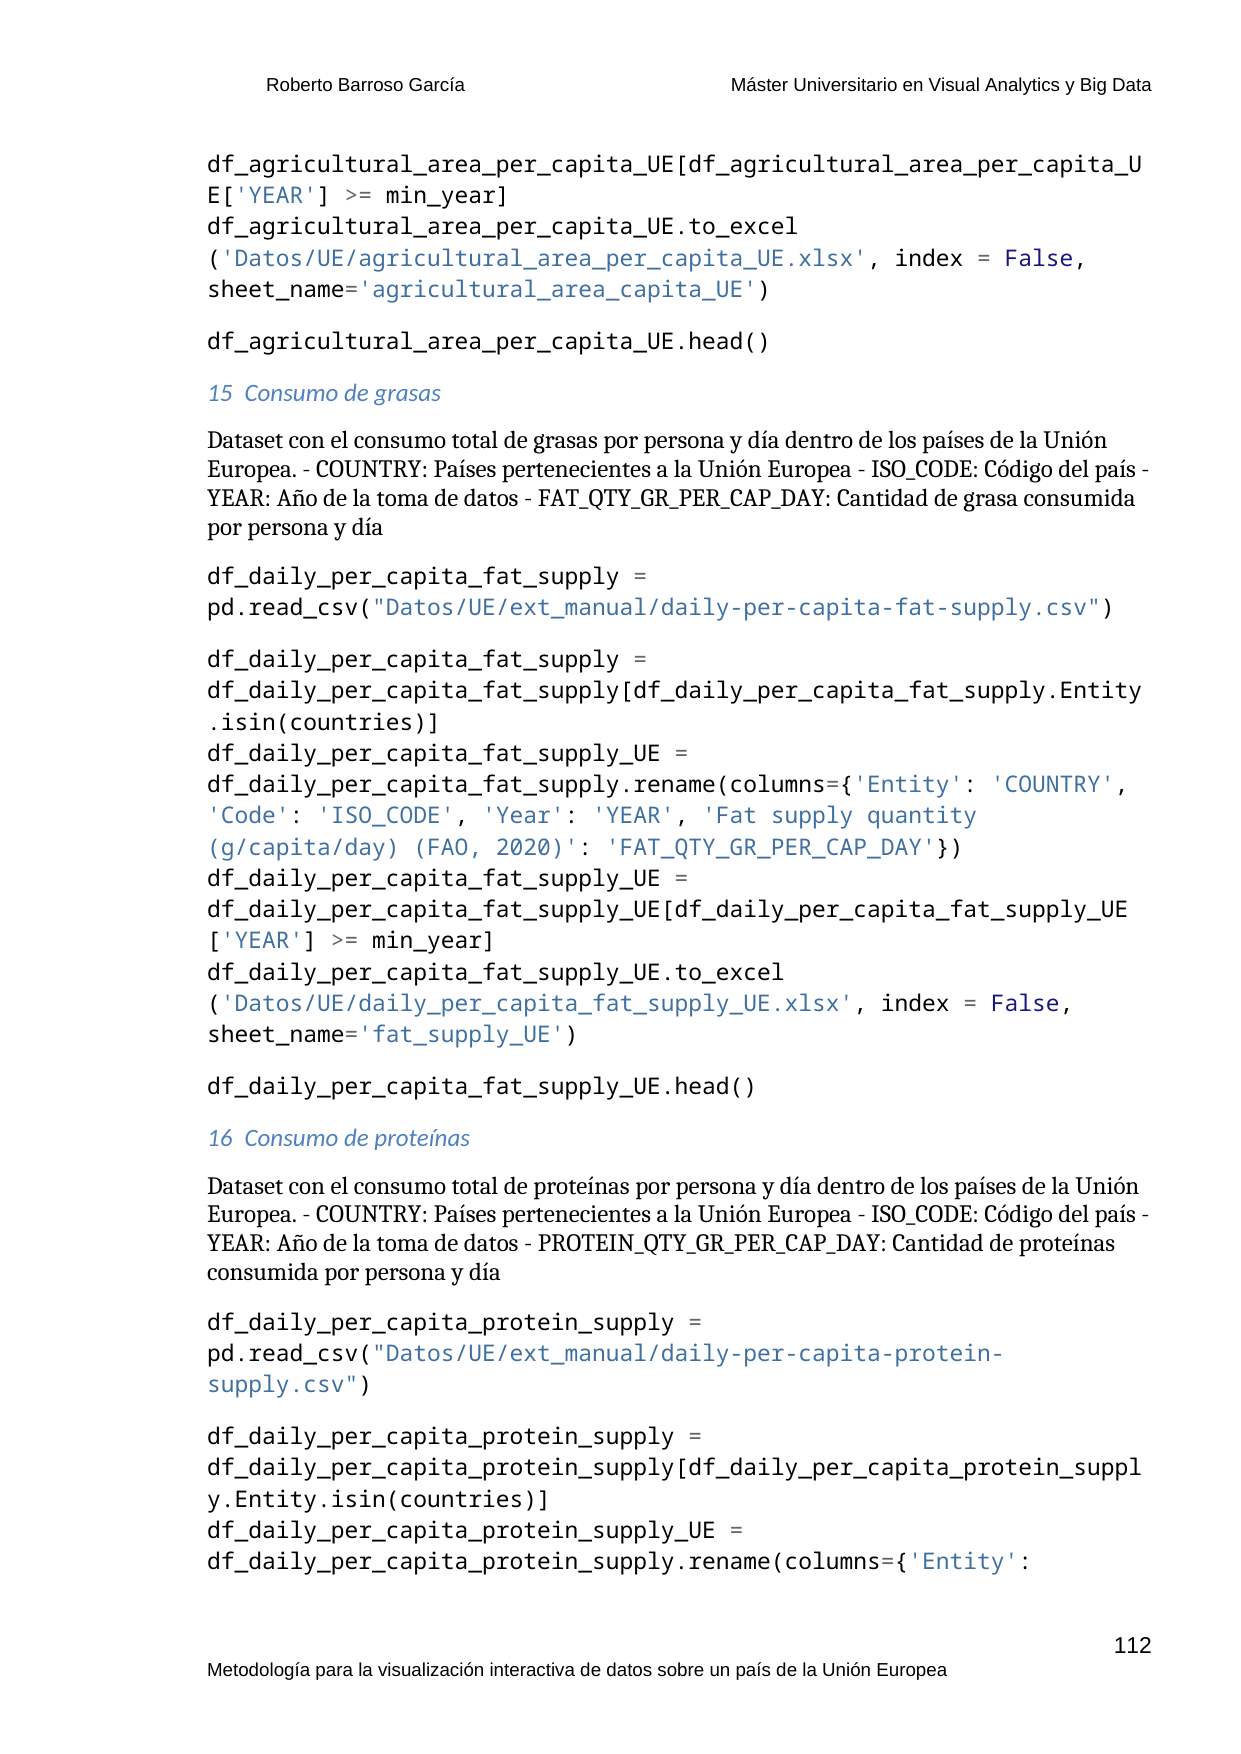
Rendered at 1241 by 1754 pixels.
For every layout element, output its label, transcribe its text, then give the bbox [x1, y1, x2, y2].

text Dataset con el consumo total de proteínas por persona y día dentro de los países de la Unión Europea. - COUNTRY: Países pertenecientes a la Unión Europea - ISO_CODE: Código del país - YEAR: Año de la toma de datos - PROTEIN_QTY_GR_PER_CAP_DAY: Cantidad de proteínas consumida por persona y día [207, 1172, 1152, 1287]
text df_agricultural_area_per_capita_UE.head() [207, 325, 1152, 356]
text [207, 148, 1152, 304]
text df_daily_per_capita_fat_supply = pd.read_csv("Datos/UE/ext_manual/daily-per-capita-fat-supply.csv") [207, 560, 1152, 622]
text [207, 1420, 1152, 1576]
text df_daily_per_capita_fat_supply_UE.head() [207, 1070, 1152, 1102]
text df_daily_per_capita_fat_supply = df_daily_per_capita_fat_supply[df_daily_per_capita_fat_supply.Entity.isin(countries)] df_daily_per_capita_fat_supply_UE = df_daily_per_capita_fat_supply.rename(columns={'Entity': 'COUNTRY', 'Code': 'ISO_CODE', 'Year': 'YEAR', 'Fat supply quantity (g/capita/day) (FAO, 2020)': 'FAT_QTY_GR_PER_CAP_DAY'}) df_daily_per_capita_fat_supply_UE = df_daily_per_capita_fat_supply_UE[df_daily_per_capita_fat_supply_UE['YEAR'] >= min_year] df_daily_per_capita_fat_supply_UE.to_excel('Datos/UE/daily_per_capita_fat_supply_UE.xlsx', index = False, sheet_name='fat_supply_UE') [207, 643, 1152, 1049]
text df_daily_per_capita_protein_supply = pd.read_csv("Datos/UE/ext_manual/daily-per-capita-protein-supply.csv") [207, 1305, 1152, 1399]
list Consumo de grasas [207, 377, 1152, 407]
list Consumo de proteínas [207, 1122, 1152, 1153]
text Dataset con el consumo total de grasas por persona y día dentro de los países de la Unión Europea. - COUNTRY: Países pertenecientes a la Unión Europea - ISO_CODE: Código del país - YEAR: Año de la toma de datos - FAT_QTY_GR_PER_CAP_DAY: Cantidad de grasa consumida por persona y día [207, 426, 1152, 541]
